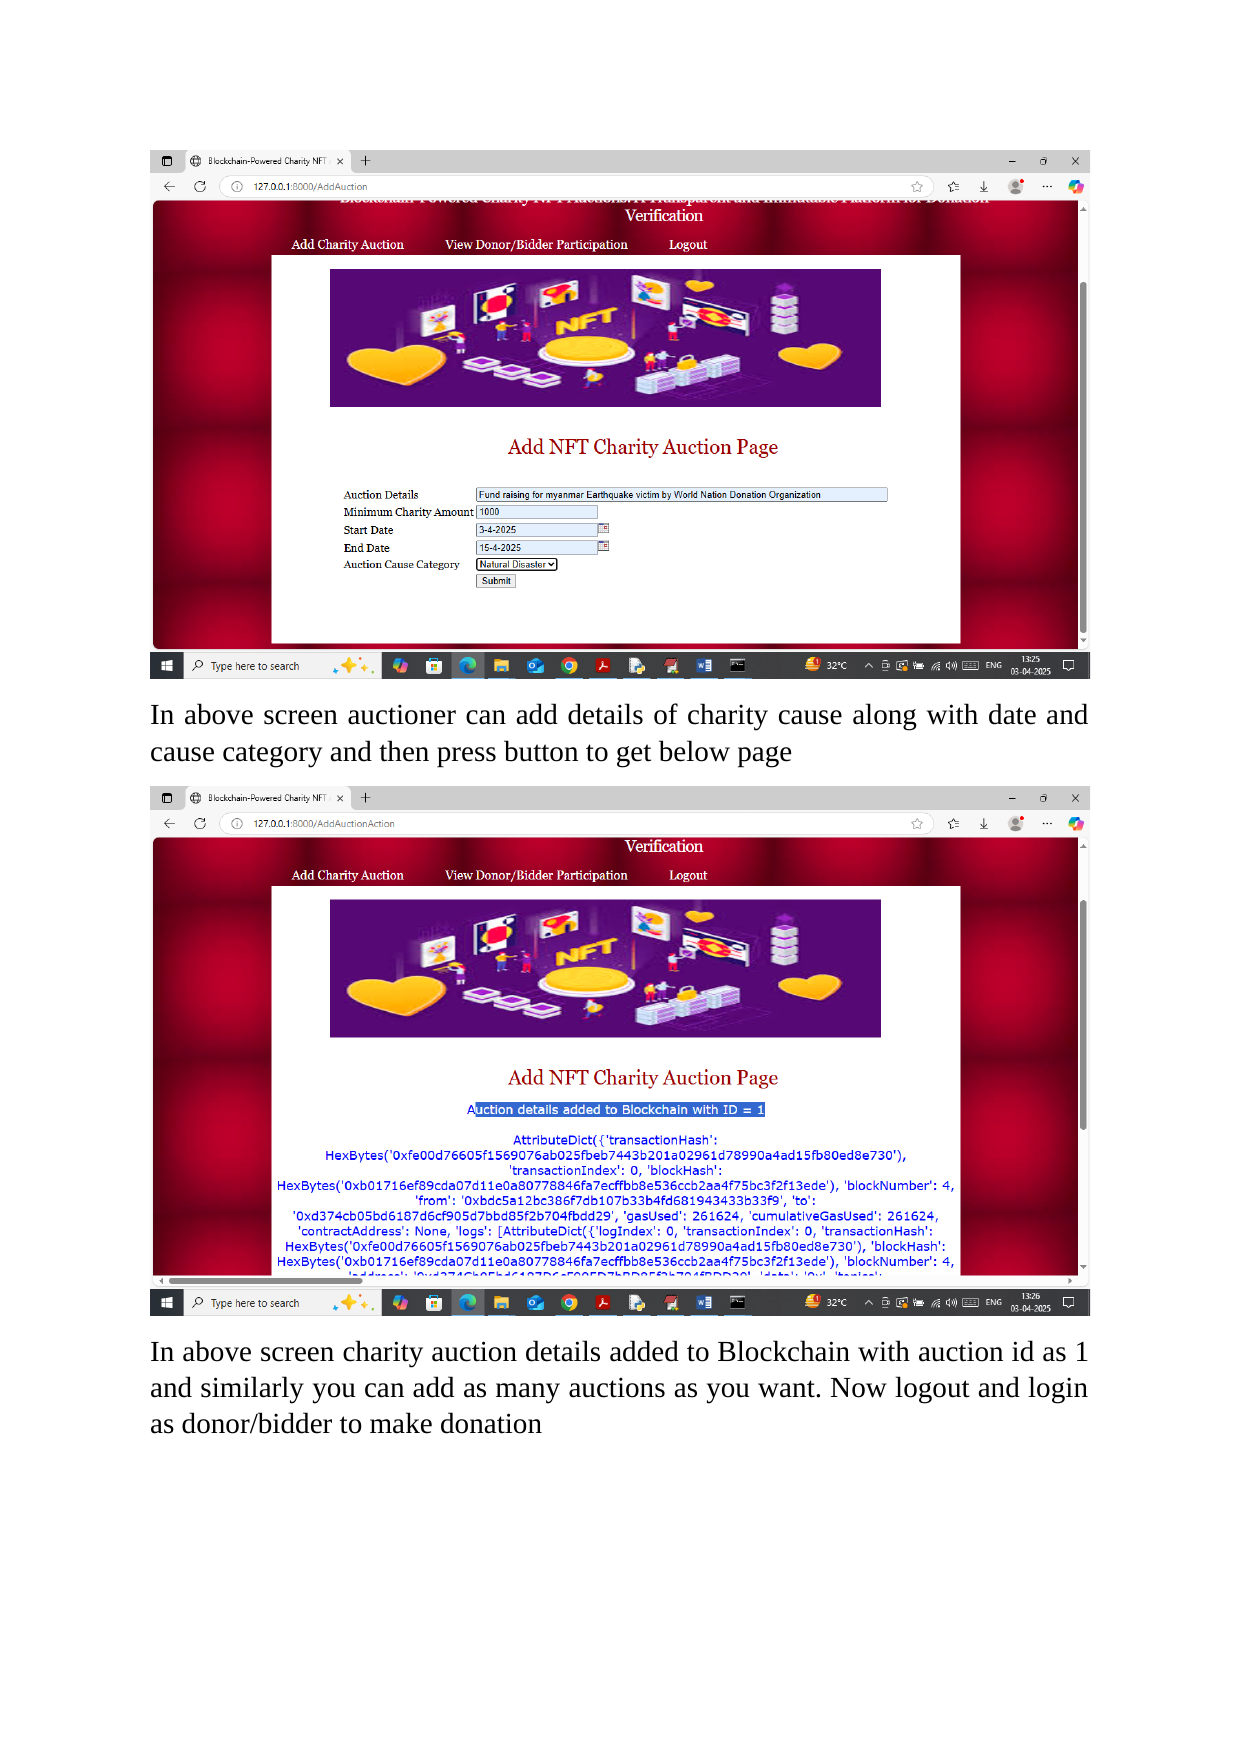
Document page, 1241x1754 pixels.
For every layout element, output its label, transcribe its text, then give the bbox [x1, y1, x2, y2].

text In above screen charity auction details added to Blockchain with auction id as 1 and similarly you can add as many auctions as you want. Now logout and login as donor/bidder to make donation [150, 1334, 1090, 1440]
text In above screen auctioner can add details of charity cause along with date and cause category and then press button to get below page [150, 697, 1090, 767]
picture [150, 150, 1091, 679]
picture [150, 786, 1091, 1316]
